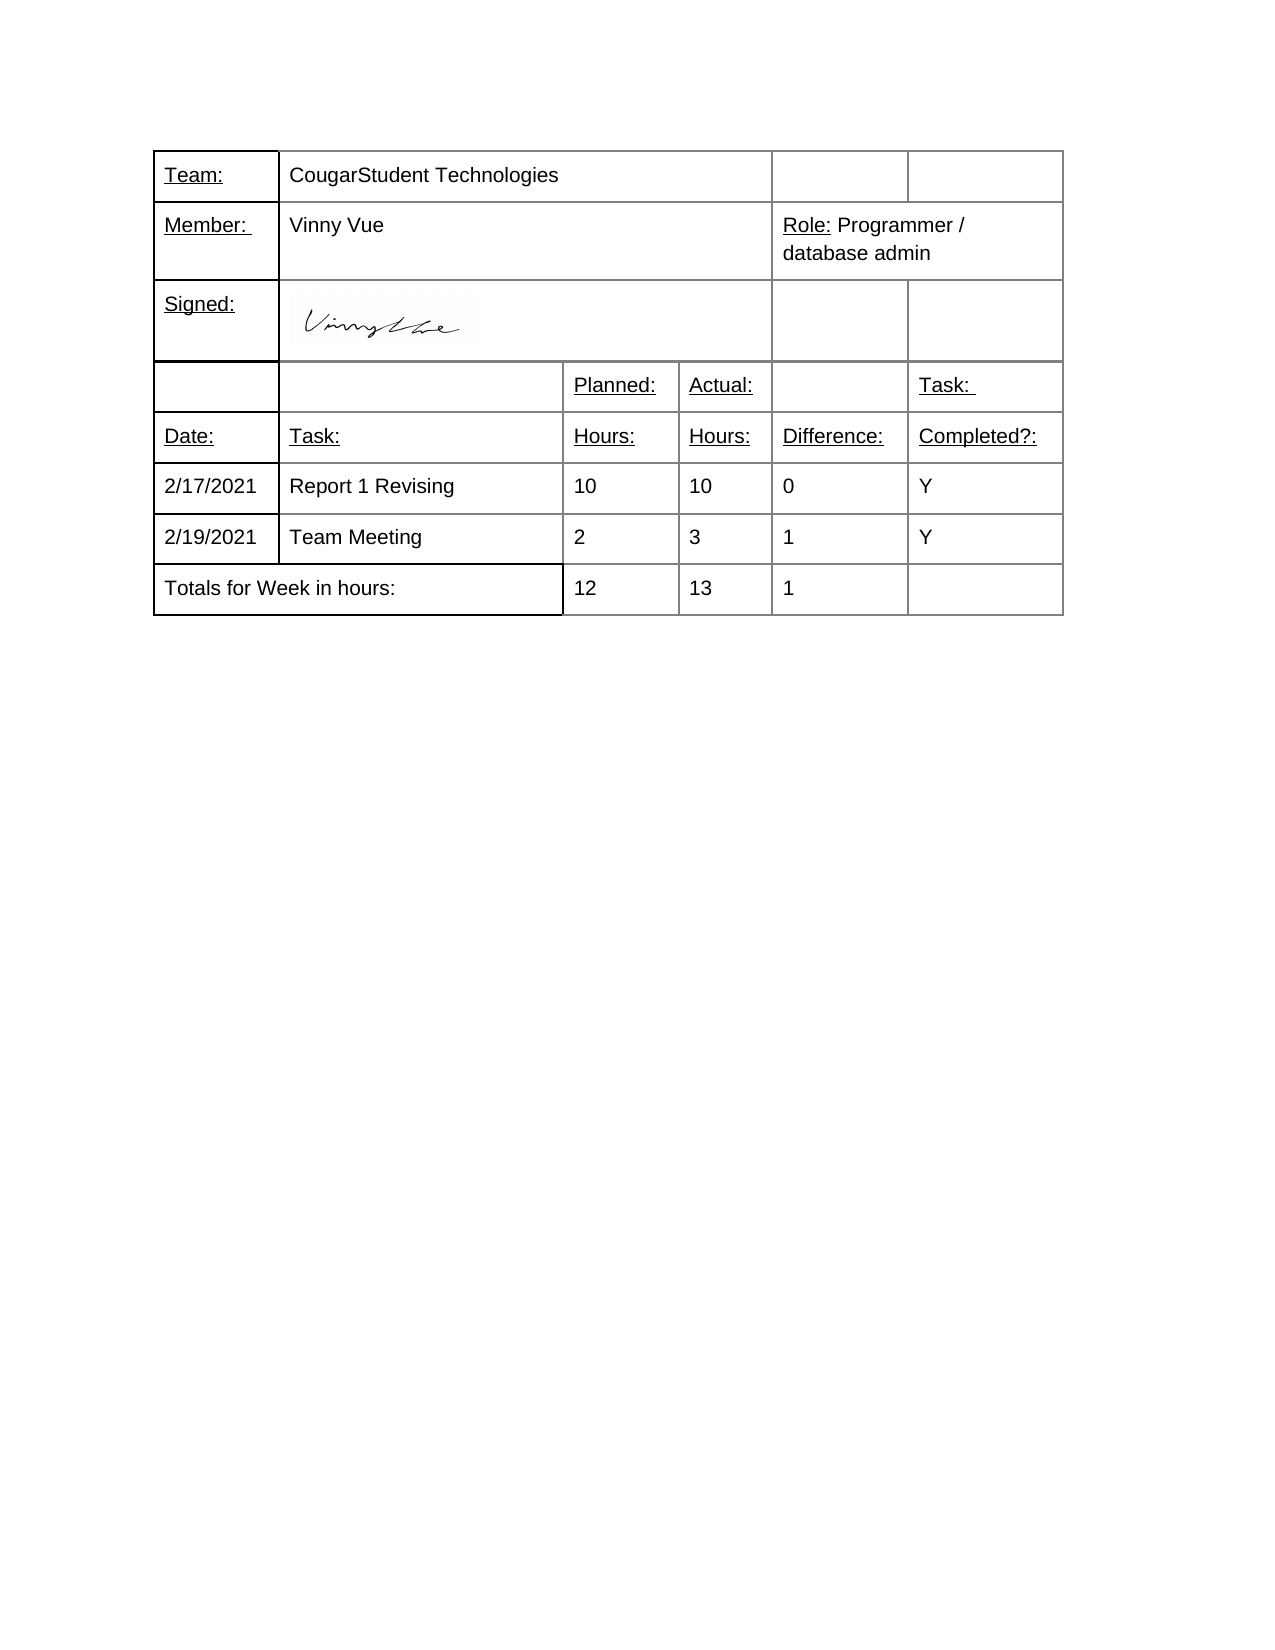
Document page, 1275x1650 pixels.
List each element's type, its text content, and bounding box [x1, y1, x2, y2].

picture [289, 291, 479, 347]
table_cell Task: [280, 413, 562, 462]
table_cell Task: [909, 363, 1062, 411]
table_cell [773, 281, 907, 360]
table_cell Difference: [773, 413, 907, 462]
table_cell [909, 152, 1062, 201]
table_cell 2 [564, 515, 678, 563]
table_cell Team: [155, 152, 278, 201]
table_cell 10 [564, 464, 678, 513]
table_cell CougarStudent Technologies [280, 152, 771, 201]
table_cell [280, 281, 771, 360]
table_cell [155, 363, 278, 411]
table_cell Member: [155, 203, 278, 279]
table_cell 1 [773, 515, 907, 563]
table_cell 3 [680, 515, 771, 563]
table_cell Vinny Vue [280, 203, 771, 279]
table_cell [773, 363, 907, 411]
table_cell 10 [680, 464, 771, 513]
table_cell Y [909, 464, 1062, 513]
table_cell 2/17/2021 [155, 464, 278, 513]
table_cell [909, 281, 1062, 360]
table_cell Role: Programmer / database admin [773, 203, 1062, 279]
table_cell Team Meeting [280, 515, 562, 563]
table_cell [280, 363, 562, 411]
table_cell 13 [680, 565, 771, 614]
table_cell 0 [773, 464, 907, 513]
table_cell [909, 565, 1062, 614]
table_cell Planned: [564, 363, 678, 411]
table_cell Report 1 Revising [280, 464, 562, 513]
table_cell Hours: [680, 413, 771, 462]
table_cell 12 [564, 565, 678, 614]
table_cell Hours: [564, 413, 678, 462]
table_cell 1 [773, 565, 907, 614]
table_cell 2/19/2021 [155, 515, 278, 563]
table_cell Actual: [680, 363, 771, 411]
table_cell Y [909, 515, 1062, 563]
table_cell Completed?: [909, 413, 1062, 462]
table_cell [773, 152, 907, 201]
table_cell Signed: [155, 281, 278, 360]
table_cell Date: [155, 413, 278, 462]
table_cell Totals for Week in hours: [155, 565, 562, 614]
